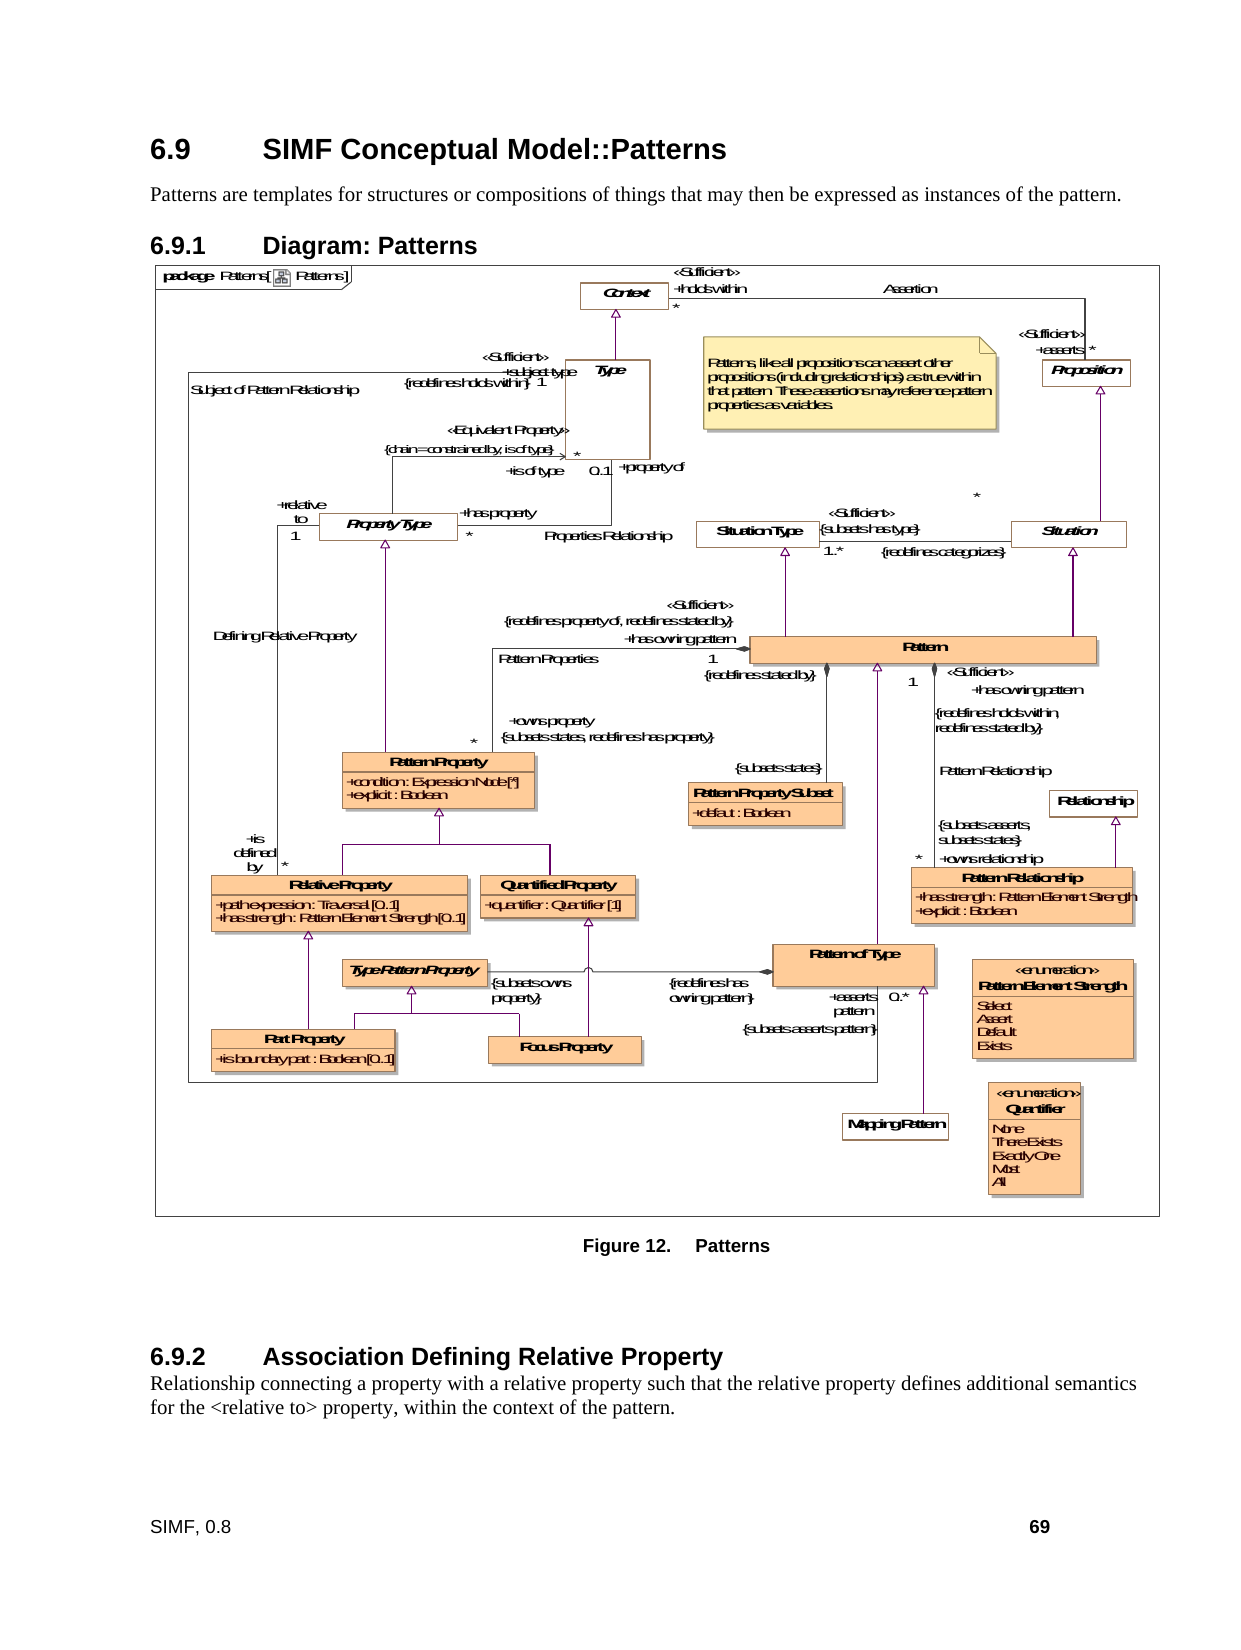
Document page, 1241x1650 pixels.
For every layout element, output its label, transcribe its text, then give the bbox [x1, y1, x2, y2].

text Patterns are templates for structures or compositions of things that may then be expressed as instances of the pattern. [150, 182, 1165, 206]
list Patterns [187, 1235, 1165, 1256]
subtitle Association Defining Relative Property [150, 1342, 1165, 1371]
subtitle Diagram: Patterns [150, 231, 1165, 260]
subtitle SIMF Conceptual Model::Patterns [150, 132, 1165, 166]
text Relationship connecting a property with a relative property such that the relative property defines additional semantics for the <relative to> property, within the context of the pattern. [150, 1371, 1165, 1419]
